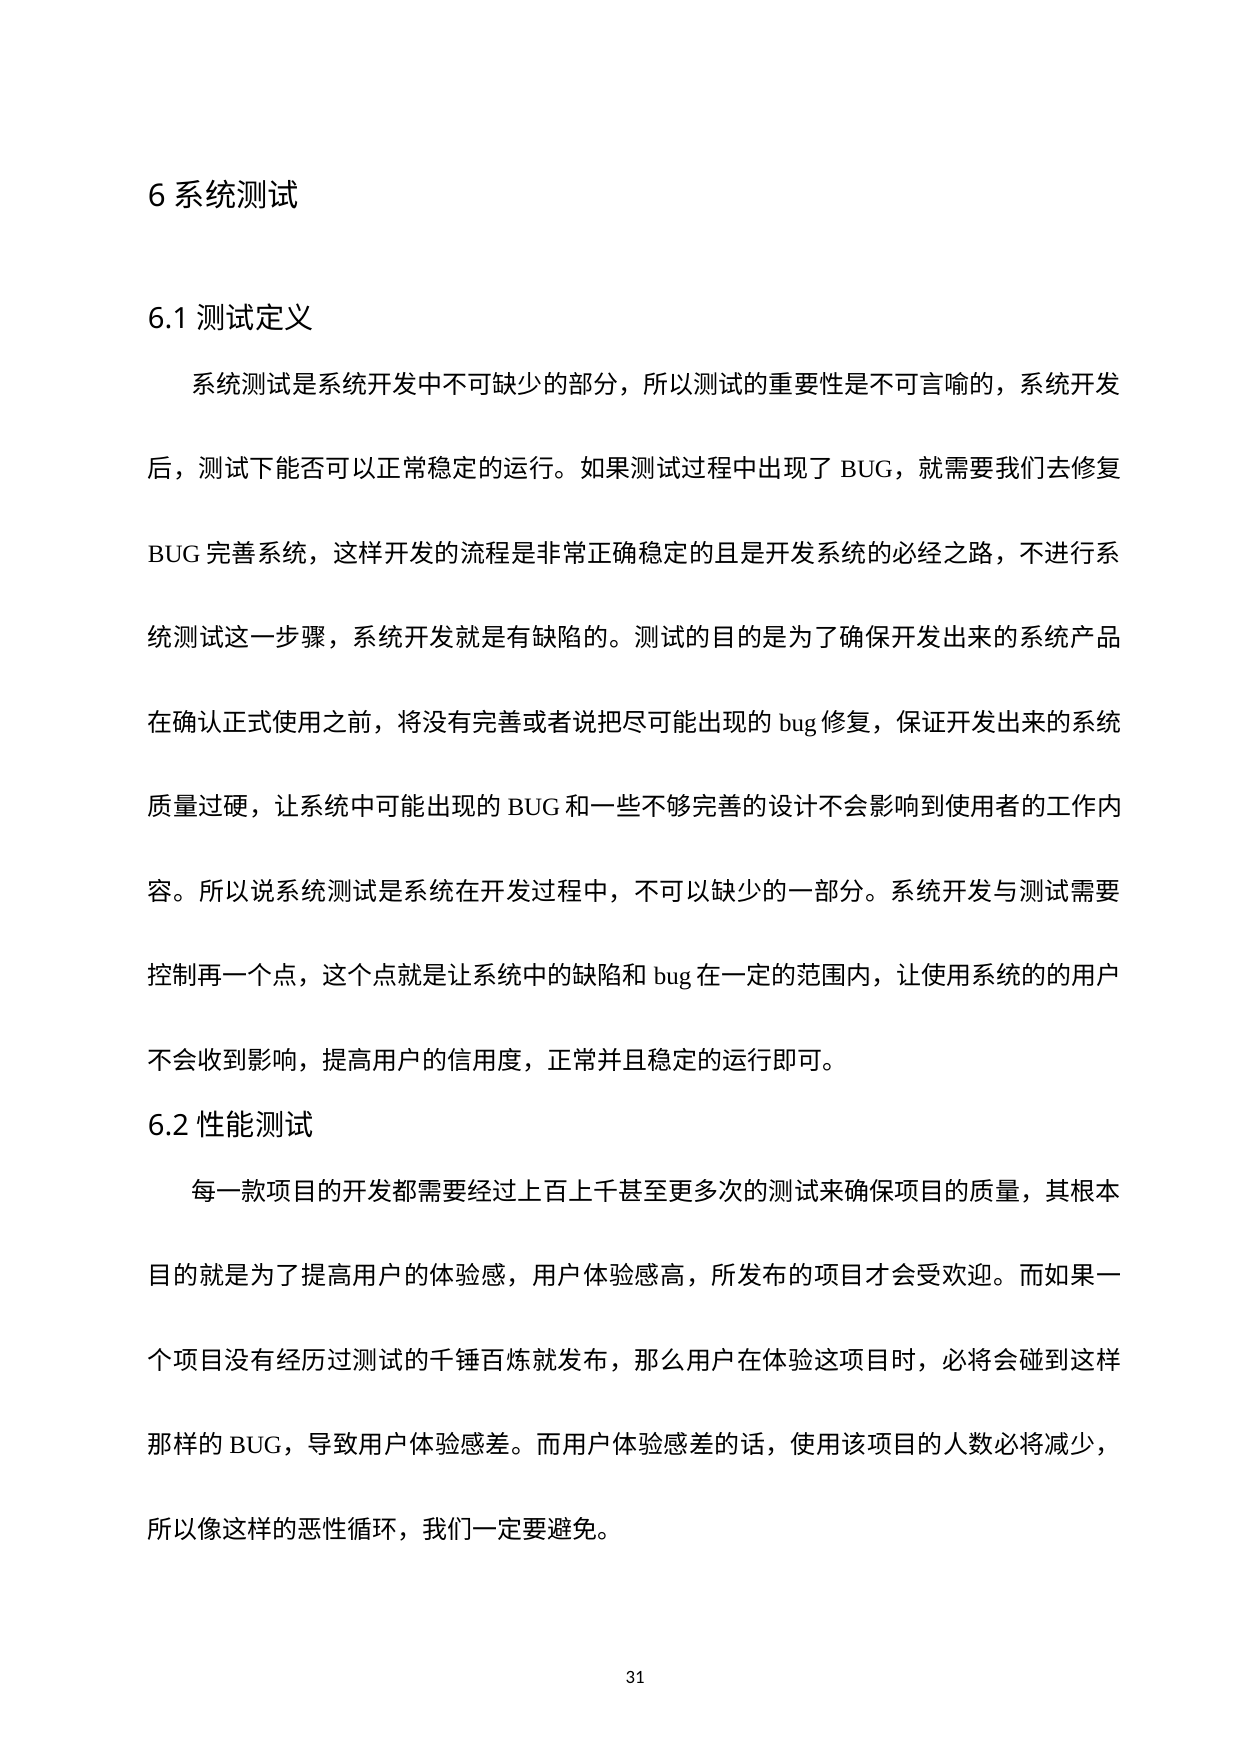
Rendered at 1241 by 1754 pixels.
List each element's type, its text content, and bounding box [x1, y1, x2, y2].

subtitle 6.2 性能测试 [148, 1102, 1122, 1144]
subtitle 6.1 测试定义 [148, 295, 1122, 337]
text 系统测试是系统开发中不可缺少的部分，所以测试的重要性是不可言喻的，系统开发后，测试下能否可以正常稳定的运行。如果测试过程中出现了BUG，就需要我们去修复BUG完善系统，这样开发的流程是非常正确稳定的且是开发系统的必经之路，不进行系统测试这一步骤，系统开发就是有缺陷的。测试的目的是为了确保开发出来的系统产品在确认正式使用之前，将没有完善或者说把尽可能出现的bug修复，保证开发出来的系统质量过硬，让系统中可能出现的BUG和一些不够完善的设计不会影响到使用者的工作内容。所以说系统测试是系统在开发过程中，不可以缺少的一部分。系统开发与测试需要控制再一个点，这个点就是让系统中的缺陷和bug在一定的范围内，让使用系统的的用户不会收到影响，提高用户的信用度，正常并且稳定的运行即可。 [148, 350, 1122, 1091]
text 每一款项目的开发都需要经过上百上千甚至更多次的测试来确保项目的质量，其根本目的就是为了提高用户的体验感，用户体验感高，所发布的项目才会受欢迎。而如果一个项目没有经历过测试的千锤百炼就发布，那么用户在体验这项目时，必将会碰到这样那样的BUG，导致用户体验感差。而用户体验感差的话，使用该项目的人数必将减少，所以像这样的恶性循环，我们一定要避免。 [148, 1157, 1122, 1560]
subtitle 6 系统测试 [148, 161, 1122, 226]
